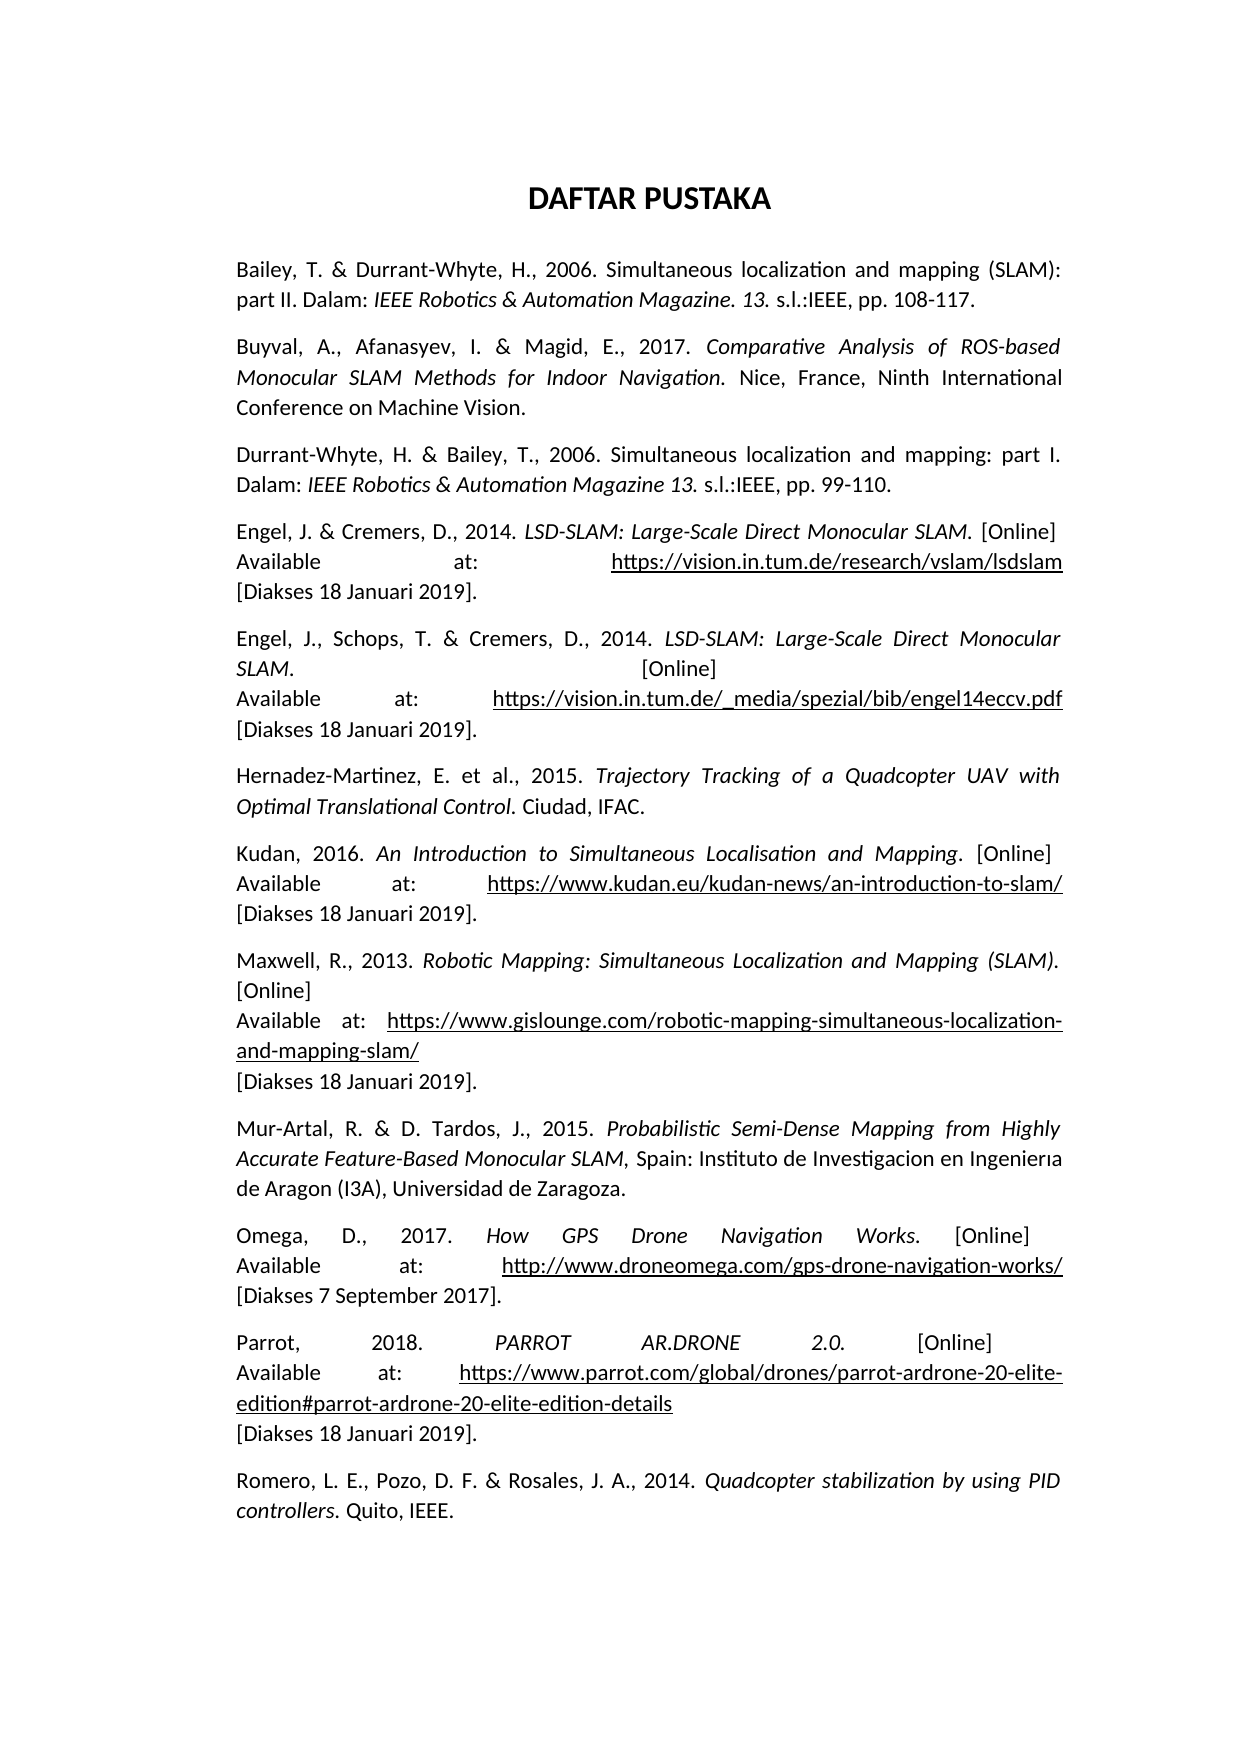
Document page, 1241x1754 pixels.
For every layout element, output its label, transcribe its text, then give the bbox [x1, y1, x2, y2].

title DAFTAR PUSTAKA [236, 177, 1063, 218]
